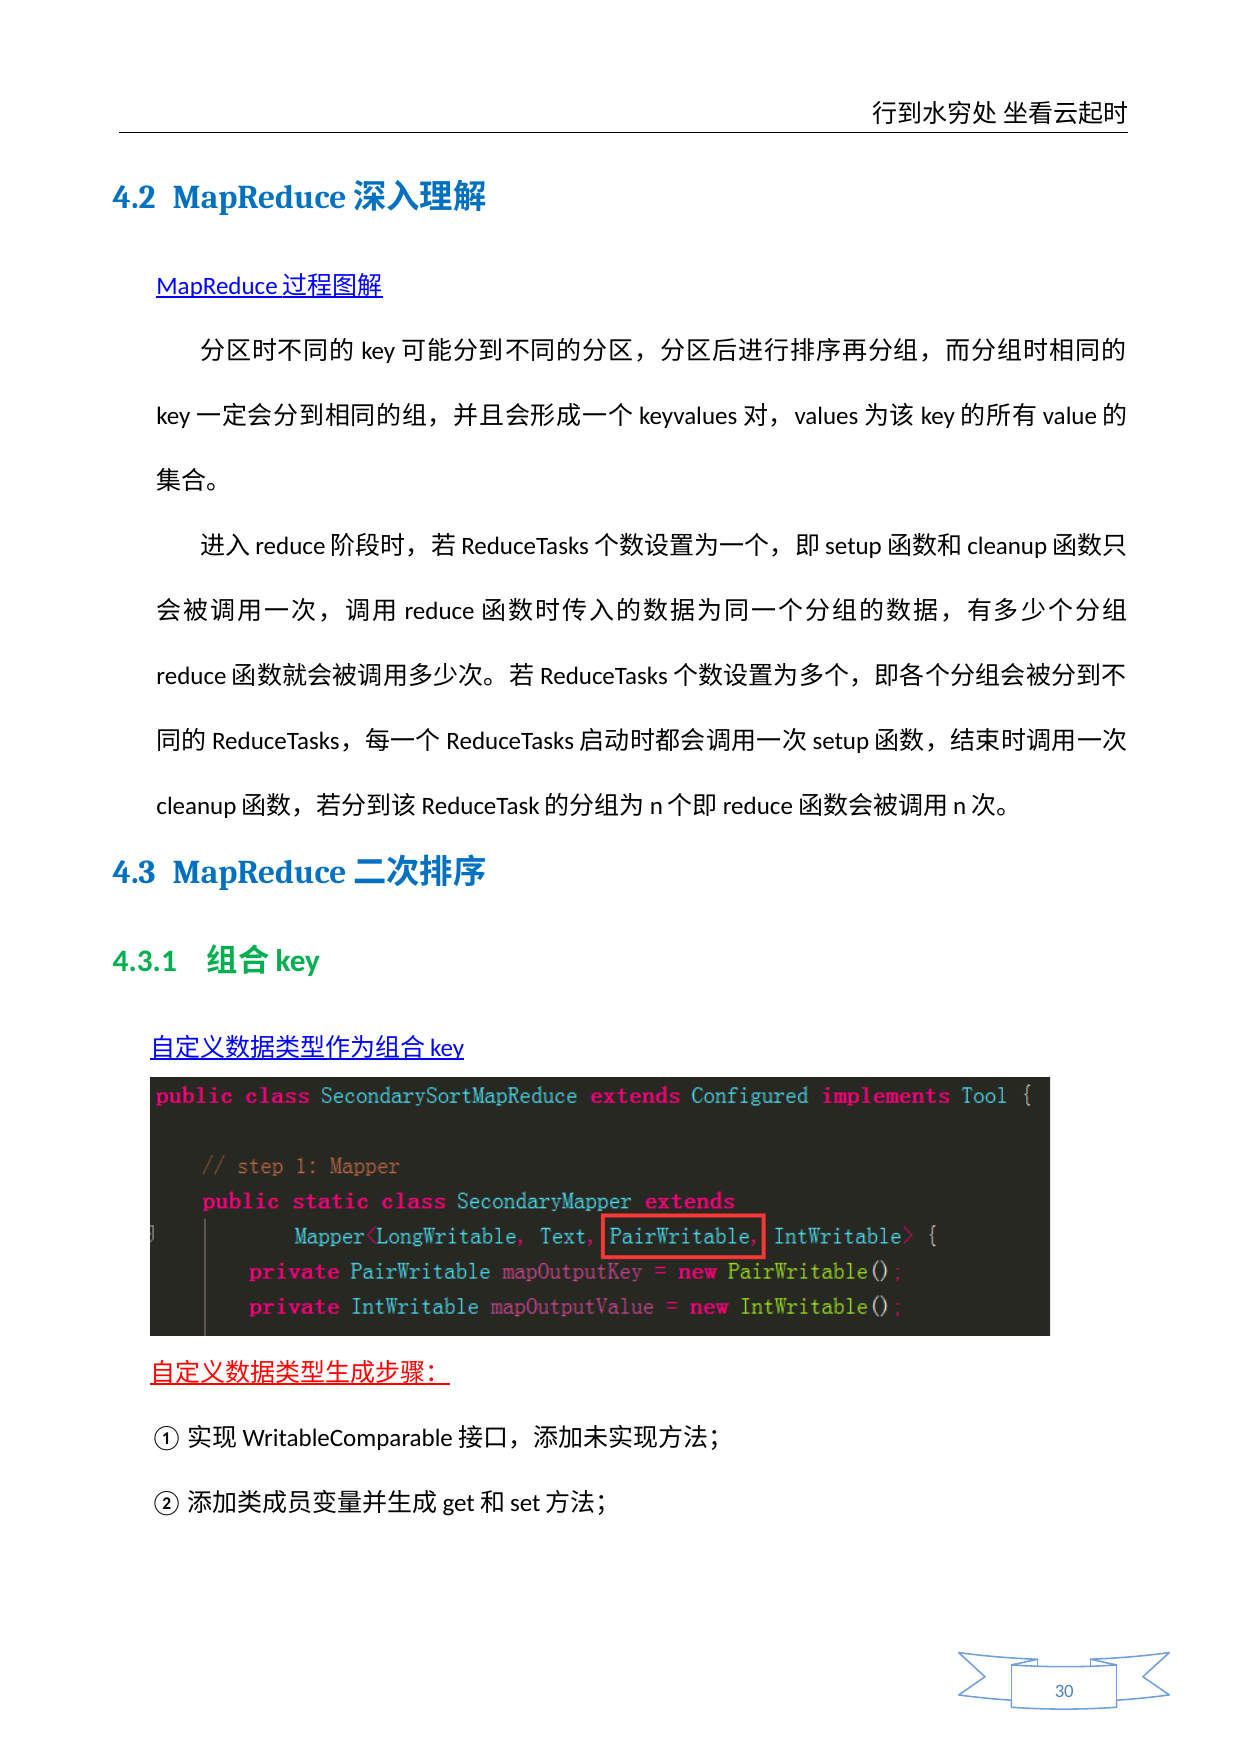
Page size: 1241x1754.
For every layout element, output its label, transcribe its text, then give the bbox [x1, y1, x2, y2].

list 添加类成员变量并生成get和set方法； [150, 1468, 1128, 1533]
subtitle MapReduce二次排序 [112, 836, 1128, 901]
text 自定义数据类型作为组合key [112, 1013, 1128, 1078]
subtitle MapReduce深入理解 [112, 162, 1128, 227]
picture [150, 1077, 1050, 1336]
list 实现WritableComparable接口，添加未实现方法； [150, 1403, 1128, 1468]
text 进入reduce阶段时，若ReduceTasks个数设置为一个，即setup函数和cleanup函数只会被调用一次，调用reduce函数时传入的数据为同一个分组的数据，有多少个分组reduce函数就会被调用多少次。若ReduceTasks个数设置为多个，即各个分组会被分到不同的ReduceTasks，每一个ReduceTasks启动时都会调用一次setup函数，结束时调用一次cleanup函数，若分到该ReduceTask的分组为n个即reduce函数会被调用n次。 [156, 511, 1128, 836]
text 分区时不同的key可能分到不同的分区，分区后进行排序再分组，而分组时相同的key一定会分到相同的组，并且会形成一个keyvalues对，values为该key的所有value的集合。 [156, 316, 1128, 511]
text MapReduce过程图解 [156, 251, 1128, 316]
text 自定义数据类型生成步骤： [150, 1338, 1128, 1403]
subtitle 组合key [112, 925, 1128, 990]
